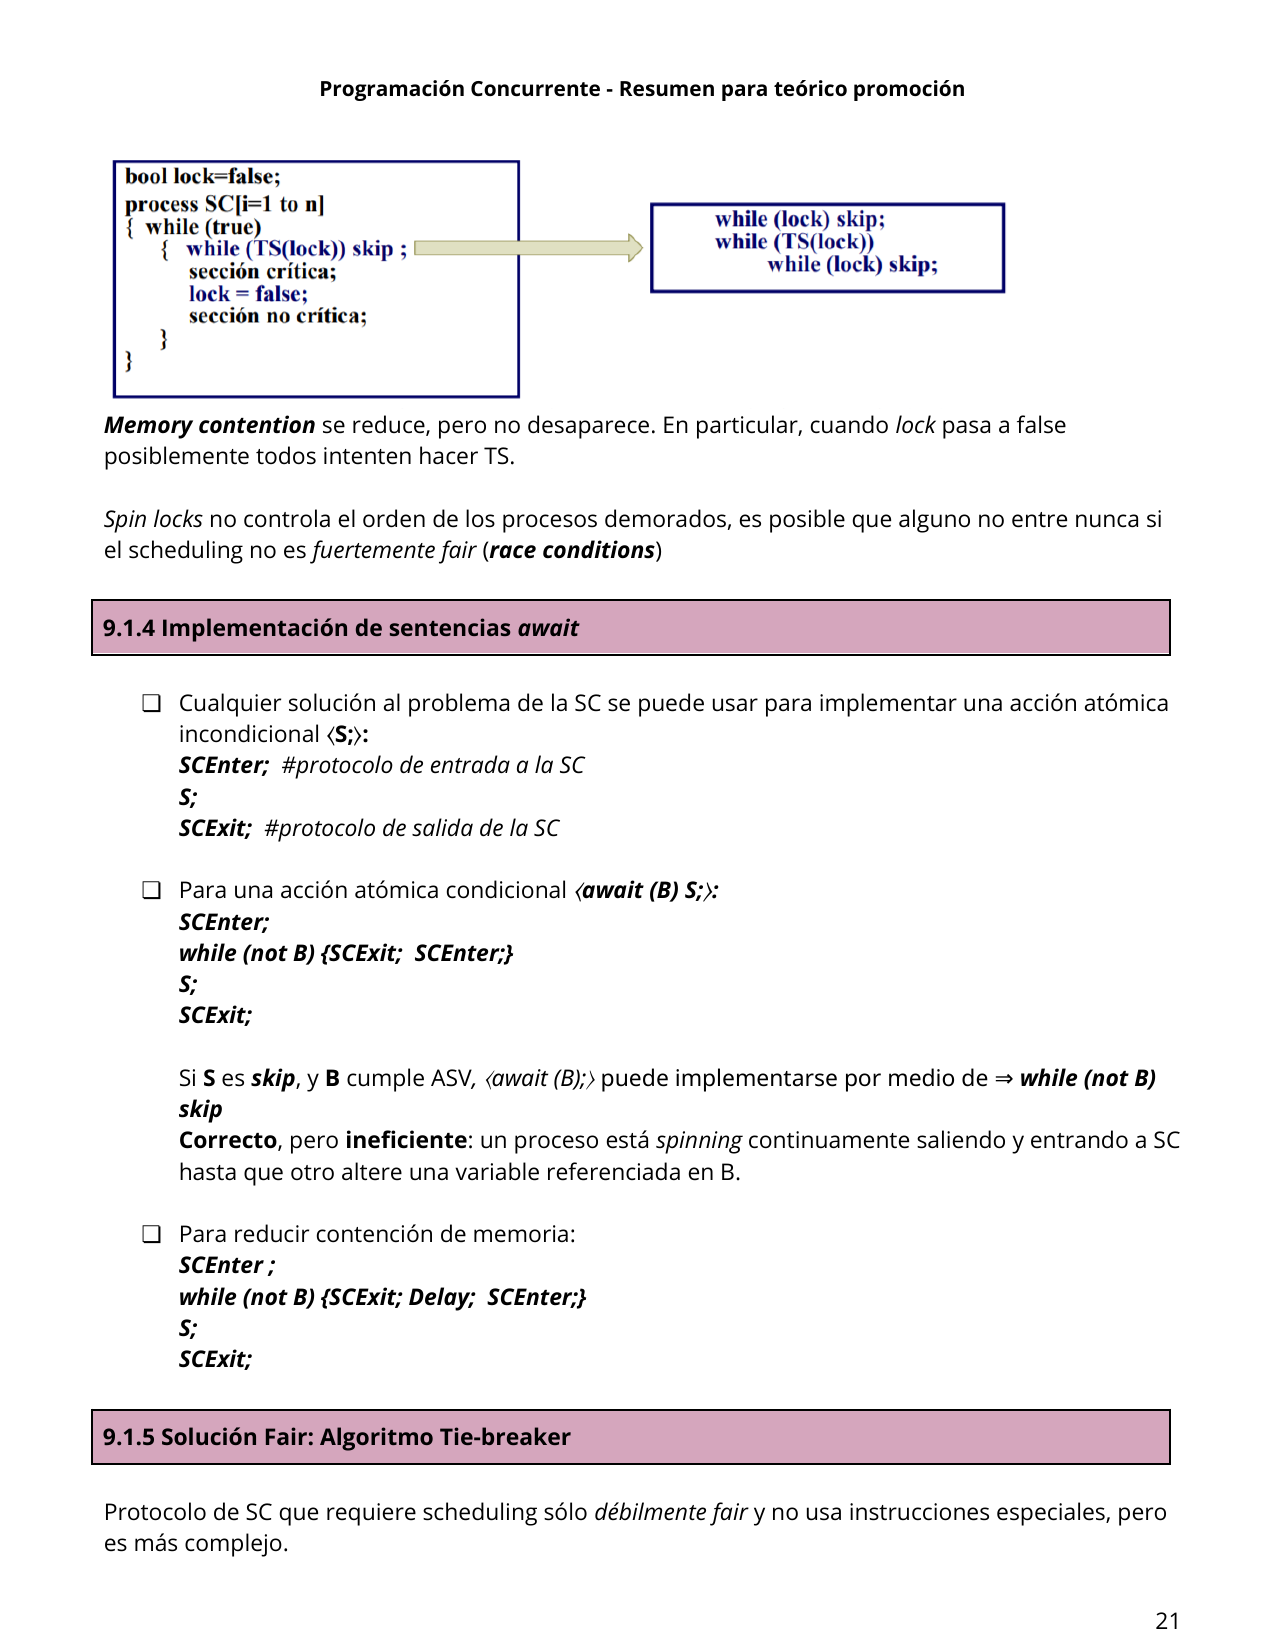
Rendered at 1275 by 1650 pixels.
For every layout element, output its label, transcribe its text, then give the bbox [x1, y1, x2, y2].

text Spin locks no controla el orden de los procesos demorados, es posible que alguno no entre nunca si el scheduling no es fuertemente fair (race conditions) [103, 503, 1181, 565]
text SCEnter; [103, 906, 1181, 937]
text while (not B) {SCExit; SCEnter;} [103, 937, 1181, 968]
text SCExit; [103, 999, 1181, 1031]
text Protocolo de SC que requiere scheduling sólo débilmente fair y no usa instrucciones especiales, pero es más complejo. [103, 1496, 1181, 1558]
text SCEnter; #protocolo de entrada a la SC [103, 749, 1181, 781]
picture [103, 154, 1014, 409]
list Cualquier solución al problema de la SC se puede usar para implementar una acción atómica incondicional 〈S;〉: [141, 687, 1181, 749]
text SCExit; #protocolo de salida de la SC [103, 812, 1181, 843]
text Correcto, pero ineficiente: un proceso está spinning continuamente saliendo y entrando a SC hasta que otro altere una variable referenciada en B. [178, 1124, 1181, 1187]
text Memory contention se reduce, pero no desaparece. En particular, cuando lock pasa a false posiblemente todos intenten hacer TS. [103, 409, 1181, 472]
table_header 9.1.5 Solución Fair: Algoritmo Tie-breaker [93, 1411, 1169, 1463]
table_header 9.1.4 Implementación de sentencias await [93, 601, 1169, 653]
text S; [178, 968, 1181, 999]
list Para una acción atómica condicional 〈await (B) S;〉: [141, 874, 1181, 906]
text S; [103, 781, 1181, 812]
text SCEnter ; [103, 1249, 1181, 1281]
text Si S es skip, y B cumple ASV, 〈await (B);〉 puede implementarse por medio de ⇒ while (not B) skip [178, 1062, 1181, 1124]
text while (not B) {SCExit; Delay; SCEnter;} [103, 1281, 1181, 1312]
text S; [103, 1312, 1181, 1343]
text SCExit; [103, 1343, 1181, 1374]
list Para reducir contención de memoria: [141, 1218, 1181, 1249]
